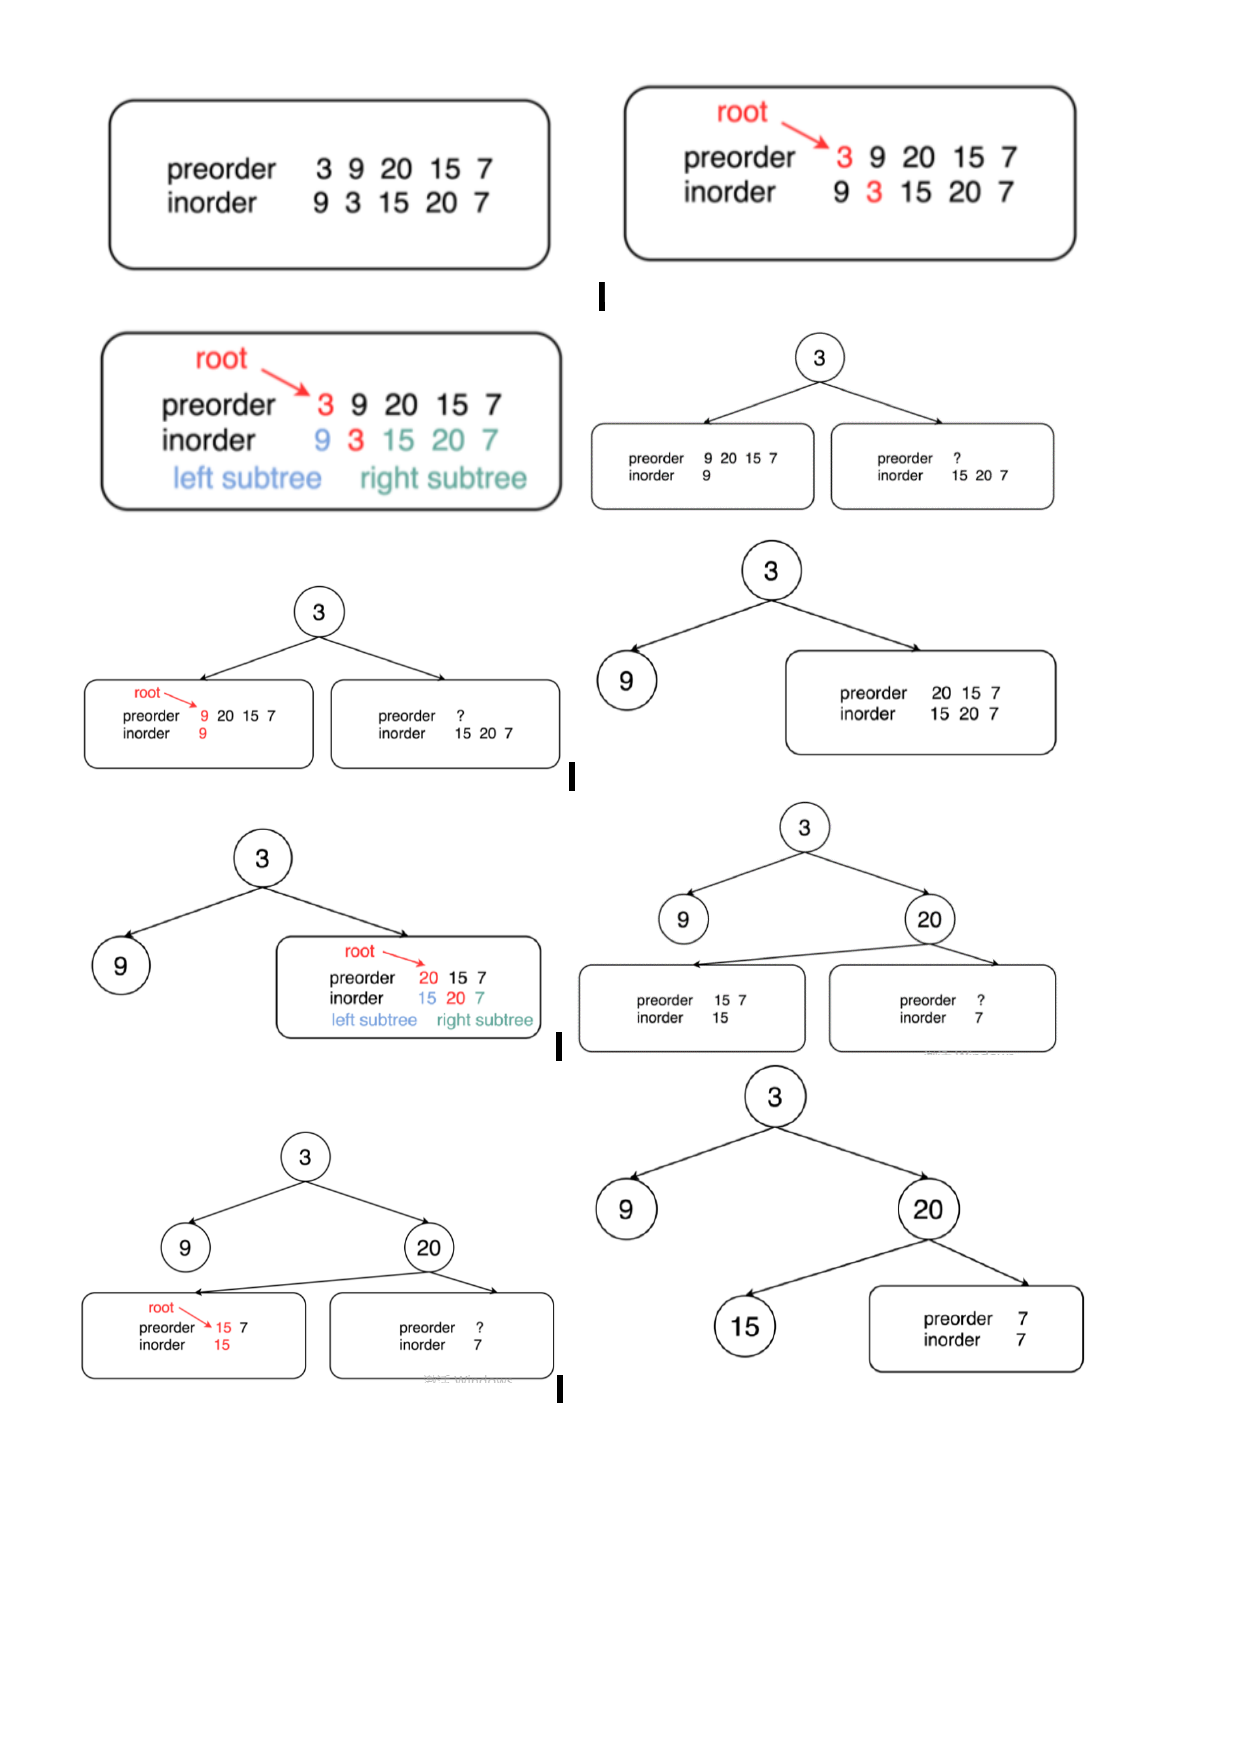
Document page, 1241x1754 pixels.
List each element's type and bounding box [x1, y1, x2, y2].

picture [80, 91, 599, 302]
picture [75, 818, 556, 1055]
picture [75, 308, 1068, 532]
picture [75, 571, 569, 776]
picture [75, 1121, 558, 1383]
picture [575, 535, 1086, 776]
picture [604, 80, 1121, 302]
picture [562, 795, 1095, 1383]
